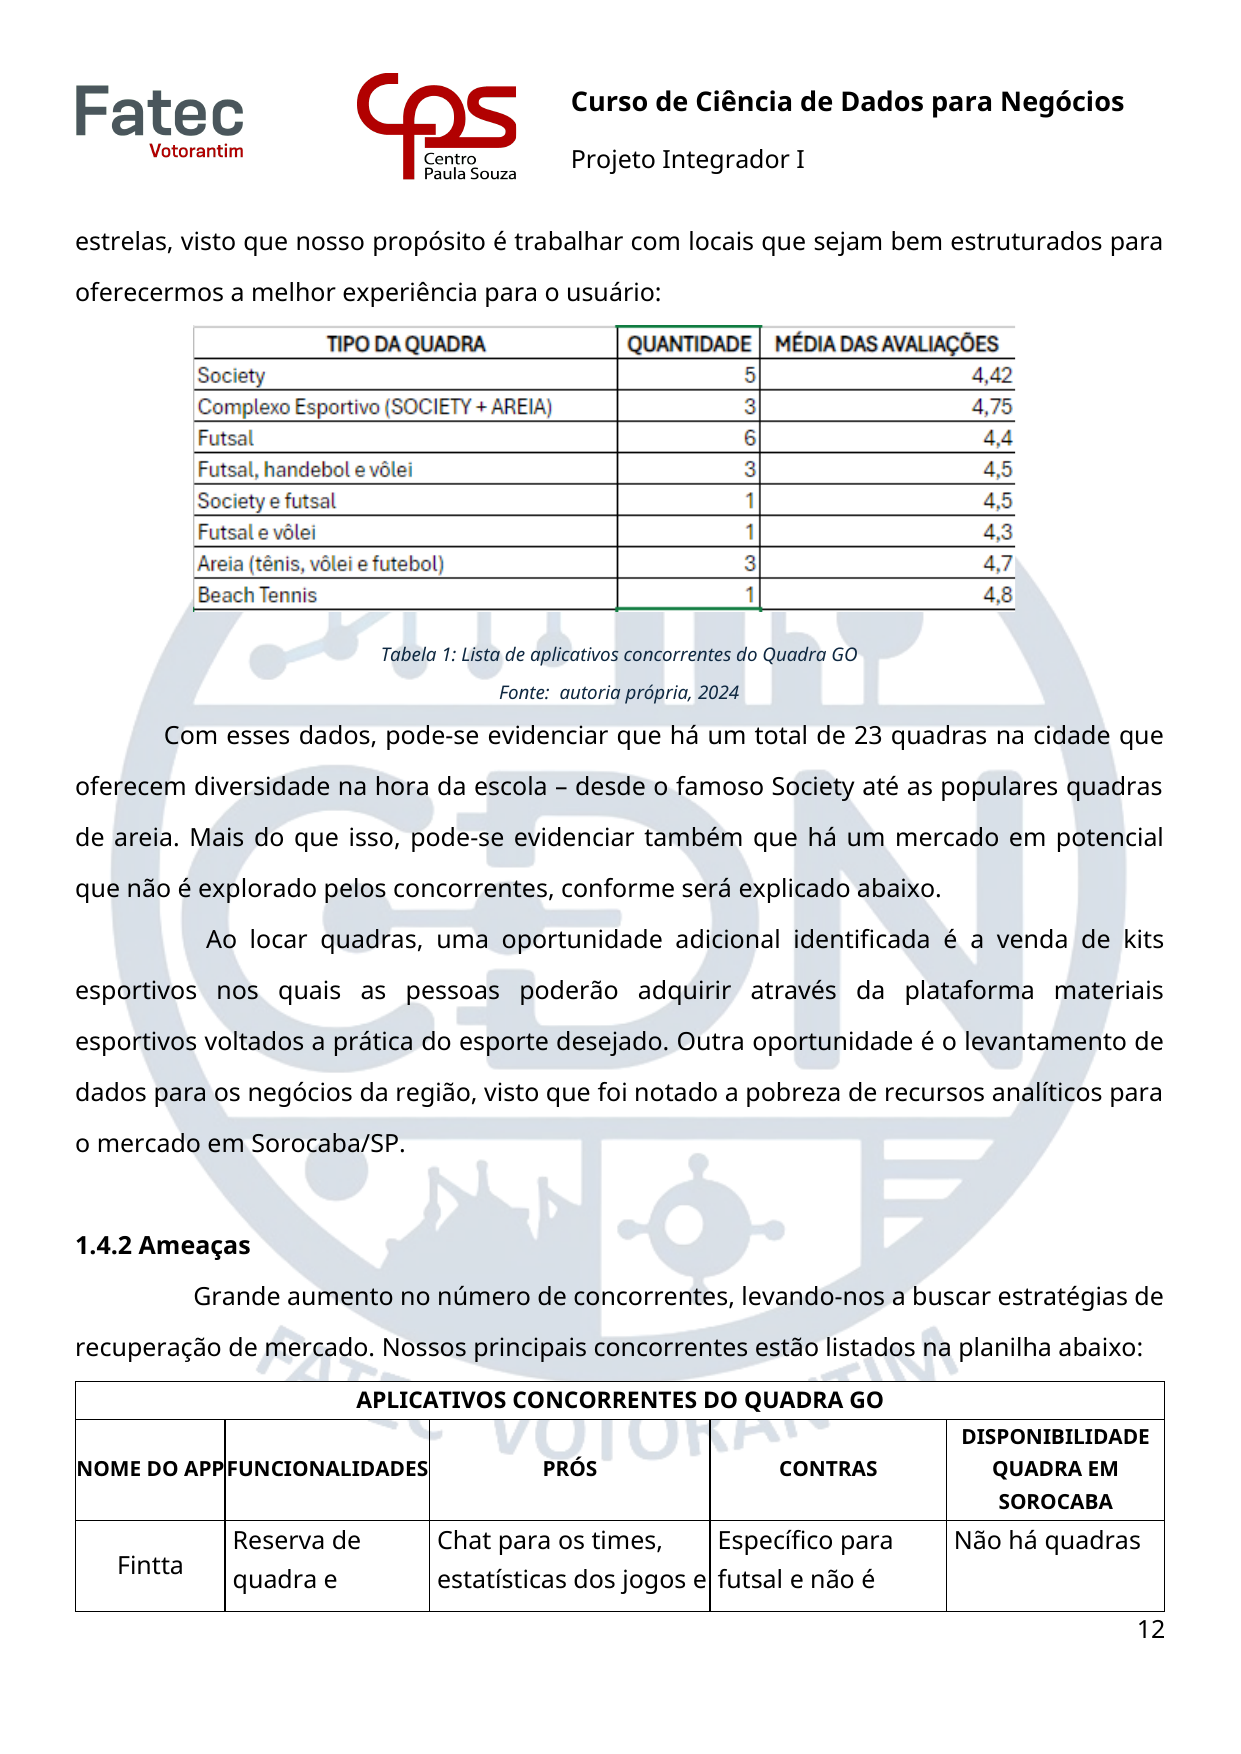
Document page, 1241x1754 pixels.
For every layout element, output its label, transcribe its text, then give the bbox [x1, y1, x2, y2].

table_cell Fintta [76, 1521, 224, 1611]
text Ao locar quadras, uma oportunidade adicional identificada é a venda de kits esportivos nos quais as pessoas poderão adquirir através da plataforma materiais esportivos voltados a prática do esporte desejado. Outra oportunidade é o levantamento de dados para os negócios da região, visto que foi notado a pobreza de recursos analíticos para o mercado em Sorocaba/SP. [75, 922, 1165, 1160]
text Com esses dados, pode-se evidenciar que há um total de 23 quadras na cidade que oferecem diversidade na hora da escola – desde o famoso Society até as populares quadras de areia. Mais do que isso, pode-se evidenciar também que há um mercado em potencial que não é explorado pelos concorrentes, conforme será explicado abaixo. [75, 717, 1165, 905]
picture [193, 325, 1015, 612]
table_header APLICATIVOS CONCORRENTES DO QUADRA GO [76, 1382, 1164, 1419]
table_cell NOME DO APP [76, 1420, 224, 1520]
table_cell FUNCIONALIDADES [226, 1420, 429, 1520]
table_cell Reserva de quadra e gerenciamento dos times [226, 1521, 429, 1611]
table_cell PRÓS [430, 1420, 709, 1520]
table_cell CONTRAS [711, 1420, 946, 1520]
text Tabela 1: Lista de aplicativos concorrentes do Quadra GO [75, 641, 1165, 667]
text Grande aumento no número de concorrentes, levando-nos a buscar estratégias de recuperação de mercado. Nossos principais concorrentes estão listados na planilha abaixo: [75, 1279, 1165, 1364]
table_cell Não há quadras [947, 1521, 1164, 1611]
table_cell Chat para os times, estatísticas dos jogos e divisão para pagamento online da quadra [430, 1521, 709, 1611]
table_cell DISPONIBILIDADE QUADRA EM SOROCABA [947, 1420, 1164, 1520]
picture [75, 73, 517, 190]
text 1.4.2 Ameaças [75, 1228, 1165, 1262]
table_cell Específico para futsal e não é intuitivo para localizar as quadras que podem ser alugadas no app [711, 1521, 946, 1611]
text Fonte: autoria própria, 2024 [75, 679, 1165, 705]
